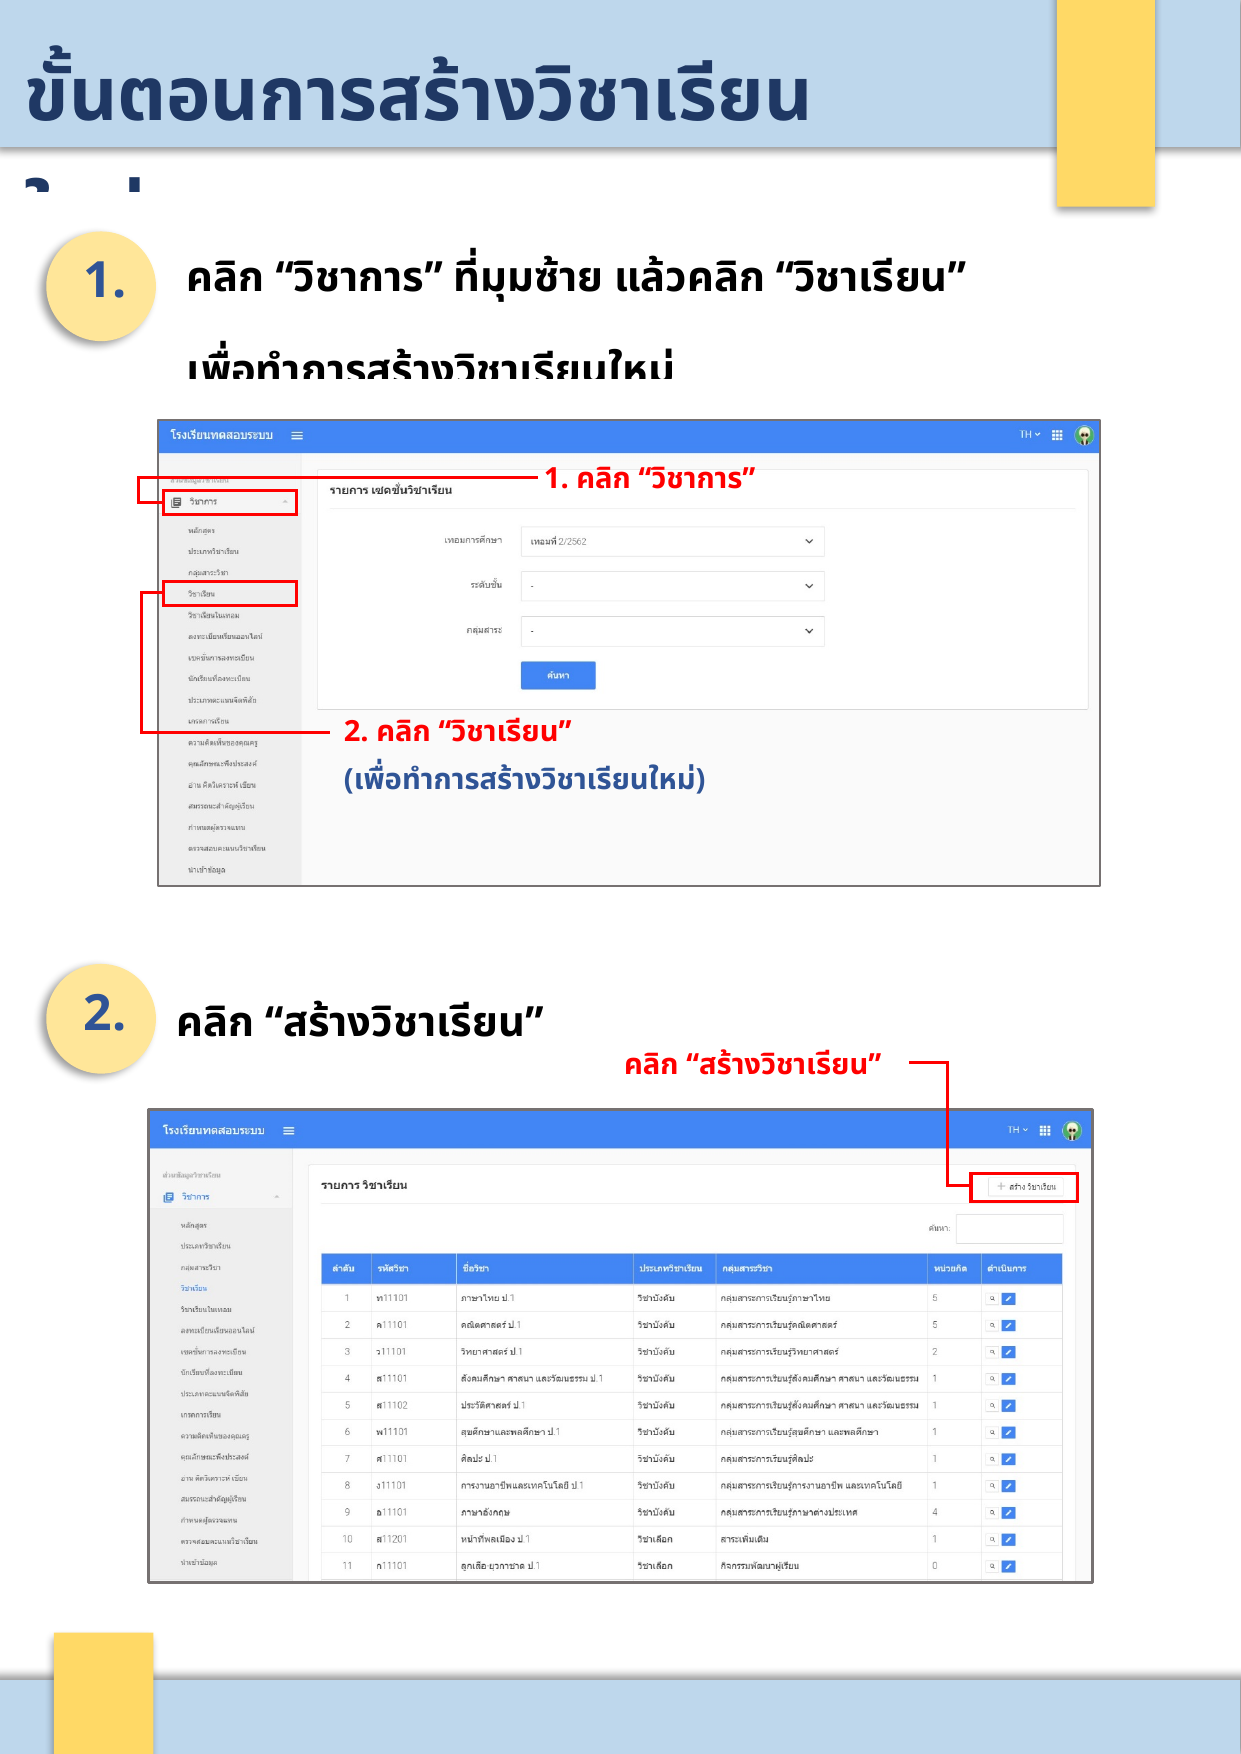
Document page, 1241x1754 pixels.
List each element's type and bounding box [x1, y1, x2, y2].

picture [165, 583, 295, 604]
picture [150, 1111, 1091, 1581]
picture [973, 1175, 1076, 1200]
picture [159, 421, 1099, 885]
picture [165, 492, 295, 513]
